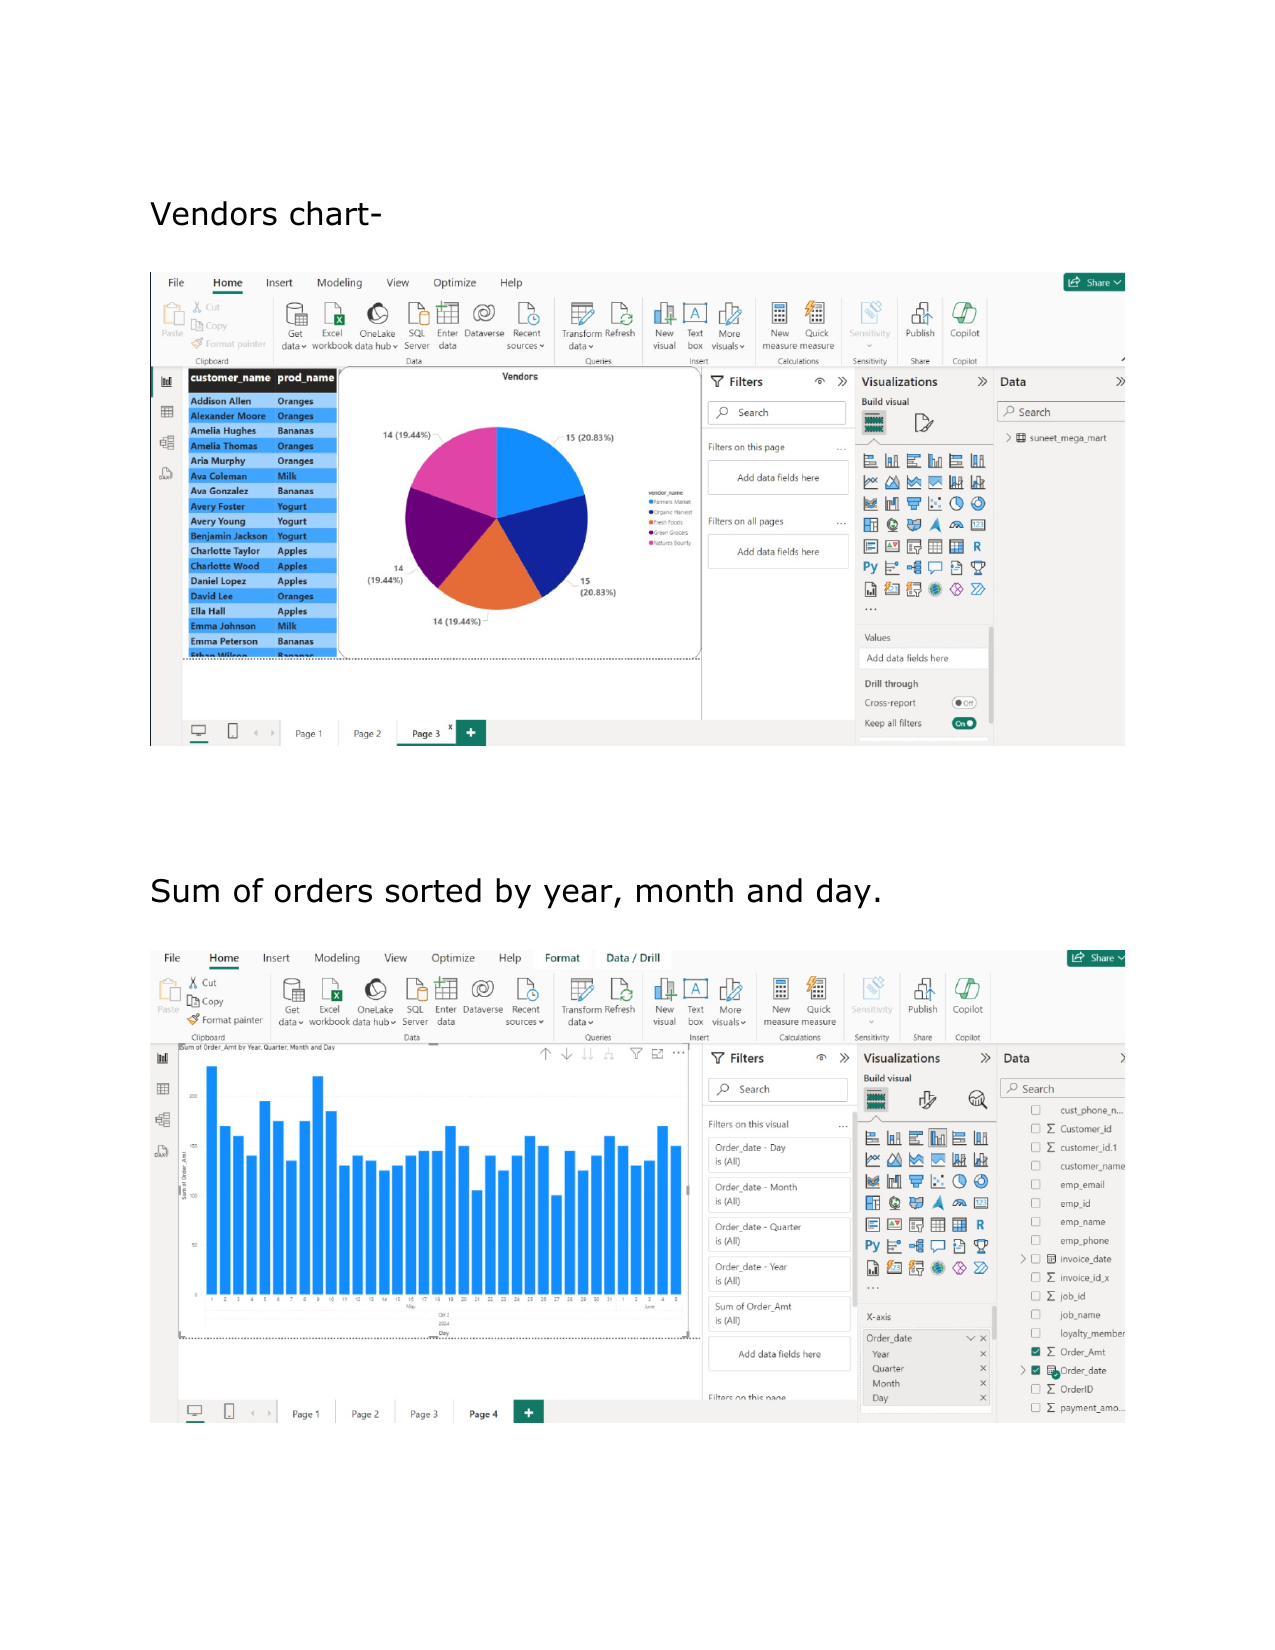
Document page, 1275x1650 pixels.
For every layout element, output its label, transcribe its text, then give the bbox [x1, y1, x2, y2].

text Vendors chart- [150, 194, 1125, 232]
picture [150, 950, 1125, 1423]
text Sum of orders sorted by year, month and day. [150, 871, 1125, 909]
picture [150, 272, 1125, 746]
